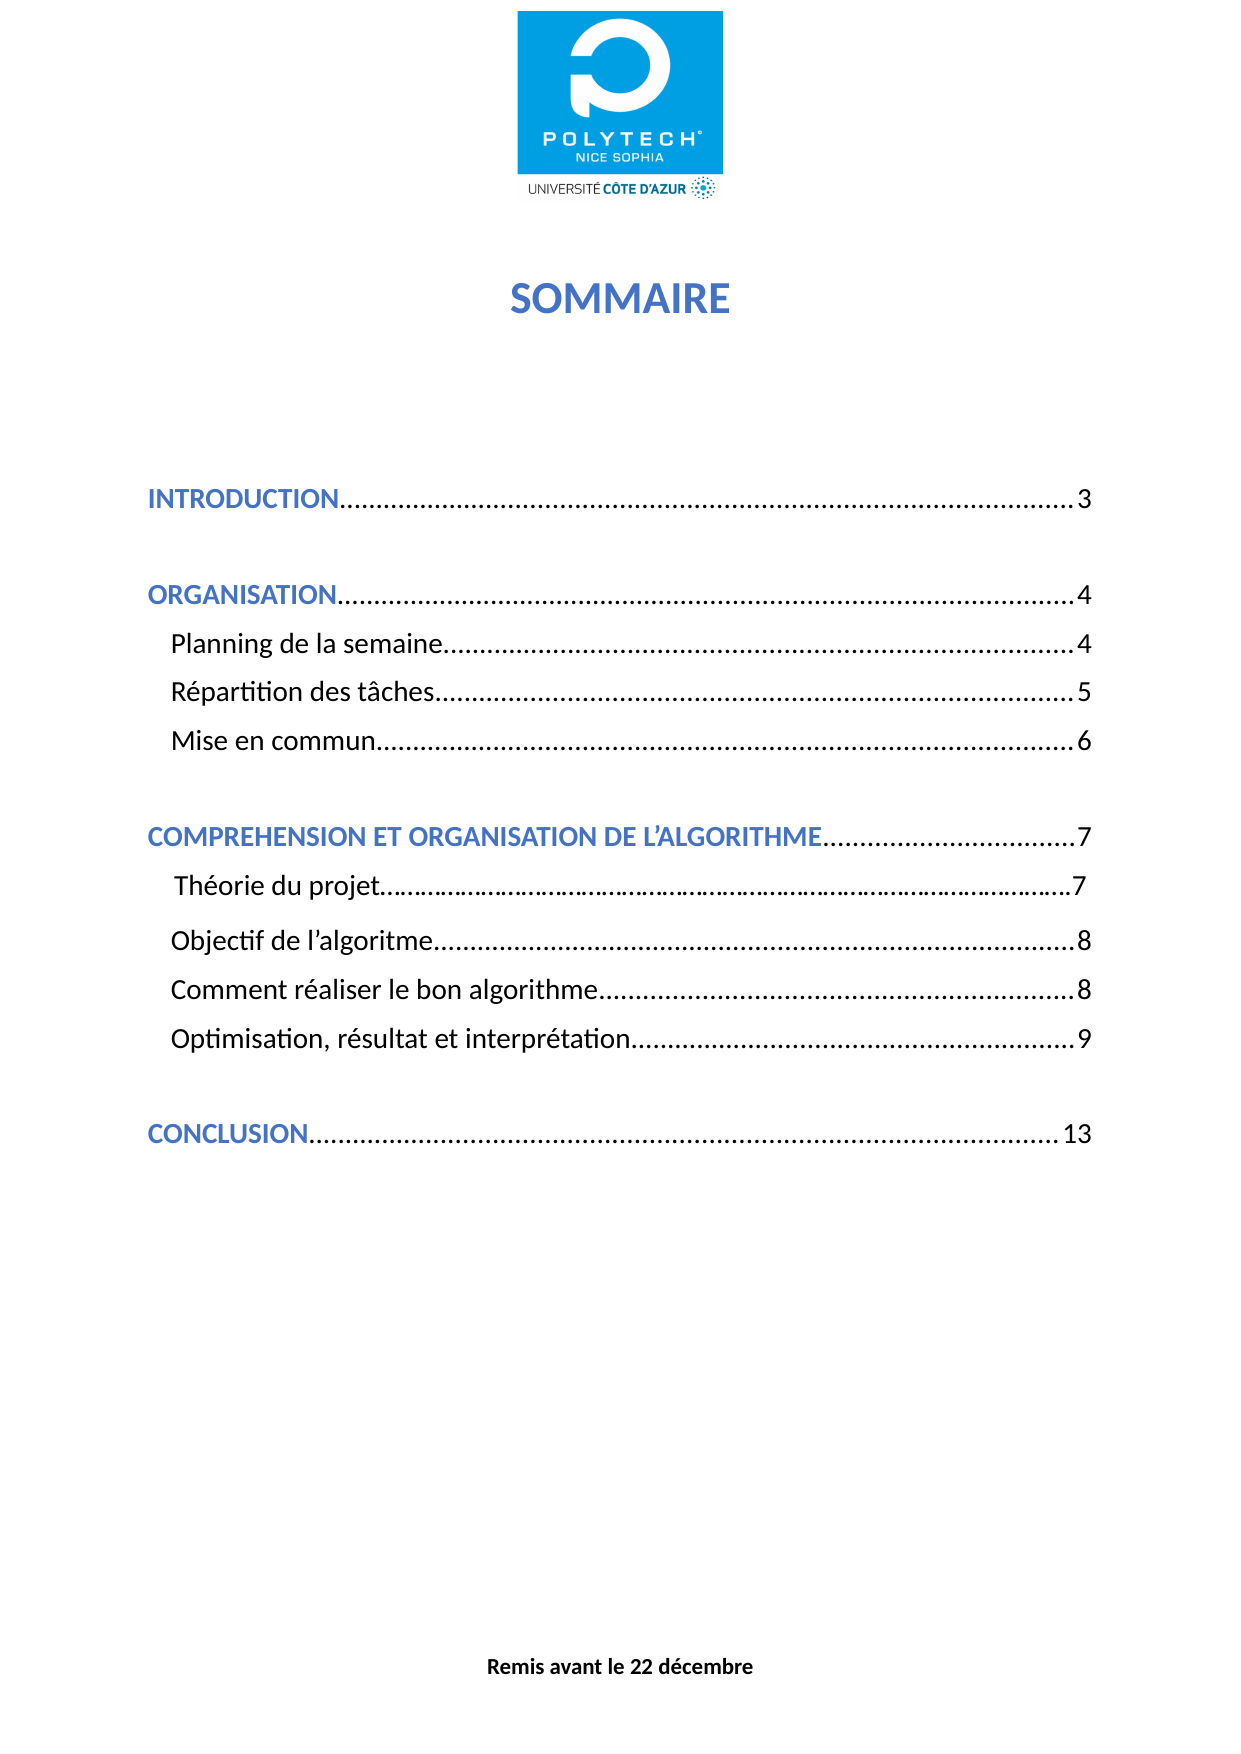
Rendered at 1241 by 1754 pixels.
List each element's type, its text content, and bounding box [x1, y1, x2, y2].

picture [602, 133, 613, 145]
picture [585, 133, 594, 145]
picture [517, 175, 723, 202]
picture [621, 133, 632, 145]
picture [571, 19, 670, 117]
picture [564, 133, 575, 145]
picture [682, 133, 694, 145]
picture [544, 133, 555, 145]
picture [660, 133, 672, 145]
text SOMMAIRE [148, 269, 1093, 325]
picture [641, 133, 651, 145]
